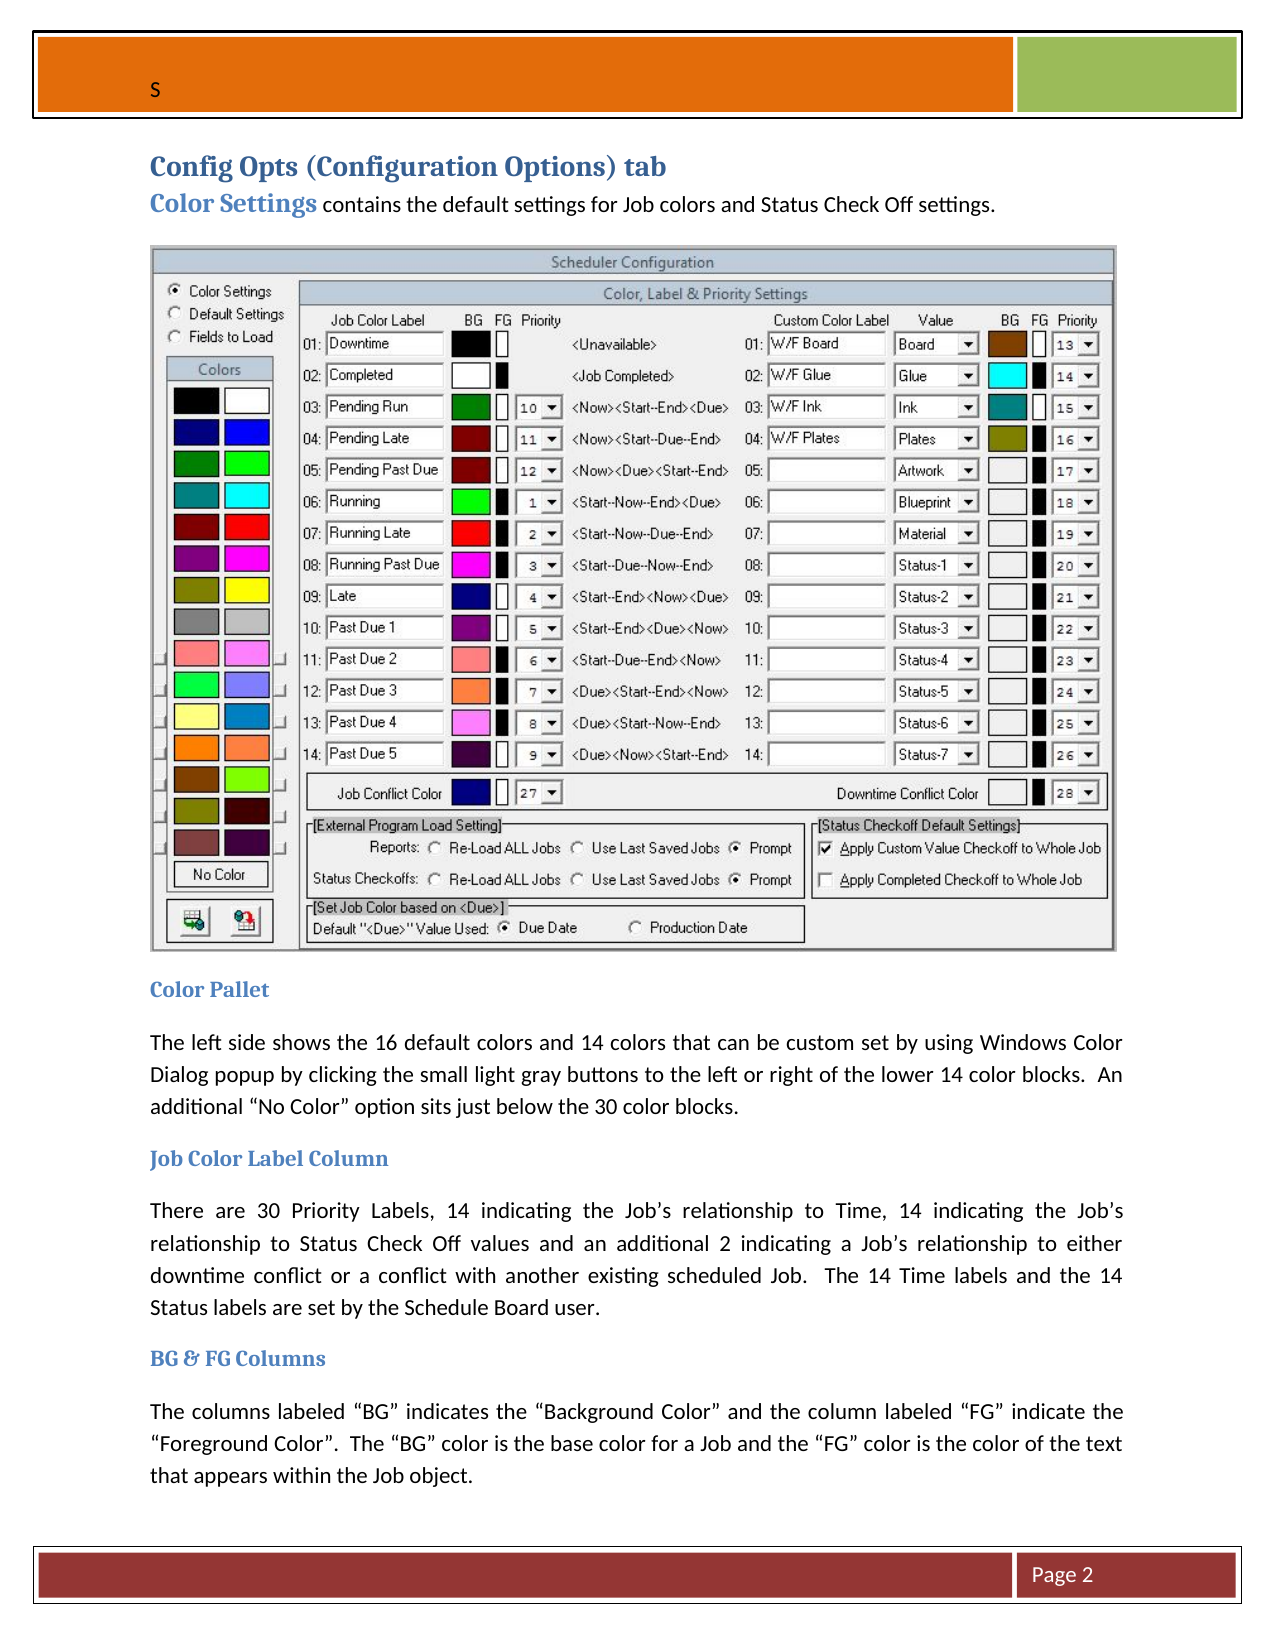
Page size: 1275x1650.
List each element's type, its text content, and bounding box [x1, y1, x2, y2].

picture [150, 245, 1117, 952]
text Color Pallet [150, 977, 1125, 1003]
text Color Settings contains the default settings for Job colors and Status Check Off settings. [150, 188, 1125, 220]
text The columns labeled “BG” indicates the “Background Color” and the column labeled “FG” indicate the “Foreground Color”. The “BG” color is the base color for a Job and the “FG” color is the color of the text that appears within the Job object. [150, 1397, 1125, 1489]
text BG & FG Columns [150, 1346, 1125, 1372]
text Job Color Label Column [150, 1145, 1125, 1172]
text The left side shows the 16 default colors and 14 colors that can be custom set by using Windows Color Dialog popup by clicking the small light gray buttons to the left or right of the lower 14 color blocks. An additional “No Color” option sits just below the 30 color blocks. [150, 1028, 1125, 1120]
subtitle Config Opts (Configuration Options) tab [150, 150, 1125, 183]
text There are 30 Priority Labels, 14 indicating the Job’s relationship to Time, 14 indicating the Job’s relationship to Status Check Off values and an additional 2 indicating a Job’s relationship to either downtime conflict or a conflict with another existing scheduled Job. The 14 Time labels and the 14 Status labels are set by the Schedule Board user. [150, 1196, 1125, 1321]
